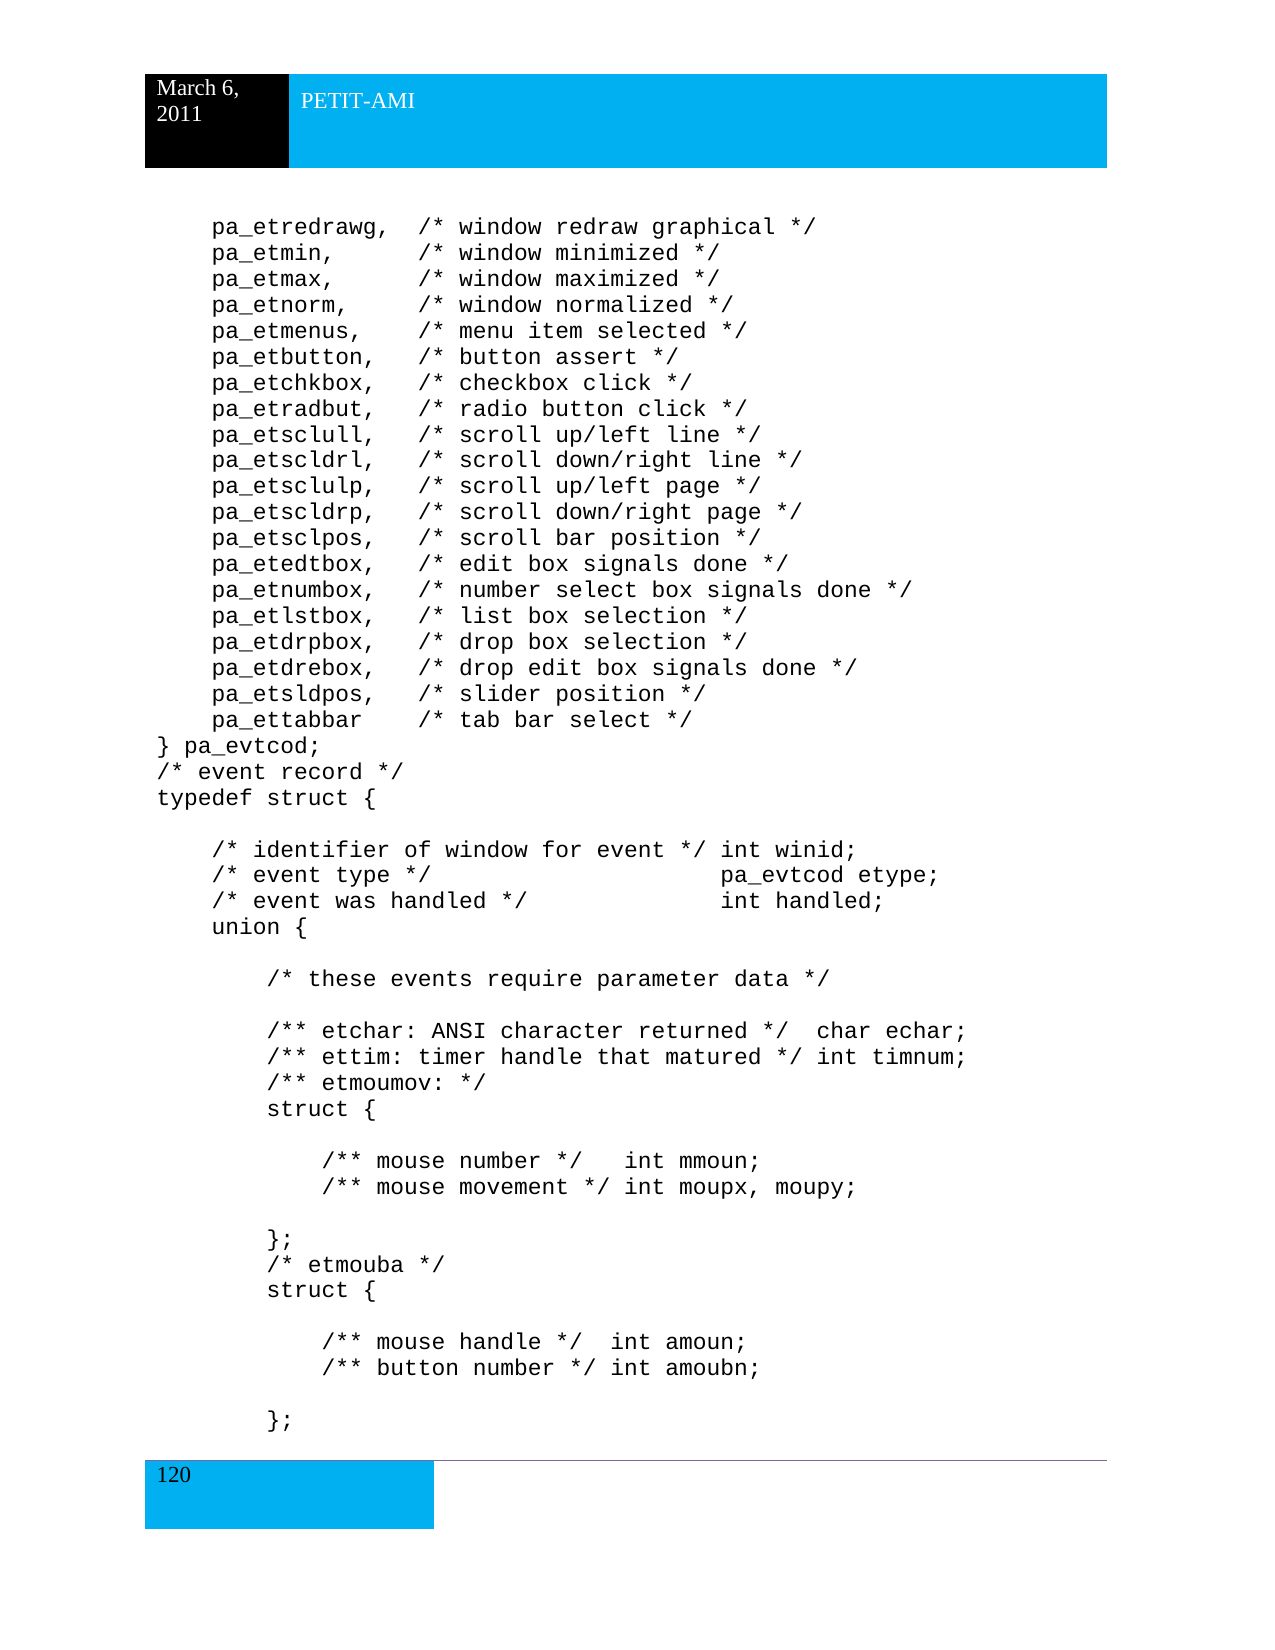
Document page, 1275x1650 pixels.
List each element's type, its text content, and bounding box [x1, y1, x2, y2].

text /** etchar: ANSI character returned */ char echar; [156, 1019, 1118, 1045]
text /* event record */ [156, 760, 1118, 786]
text struct { [156, 1097, 1118, 1123]
text struct { [156, 1279, 1118, 1305]
text /** ettim: timer handle that matured */ int timnum; [156, 1045, 1118, 1071]
text pa_etlstbox, /* list box selection */ [156, 604, 1118, 630]
text pa_etdrpbox, /* drop box selection */ [156, 630, 1118, 656]
text typedef struct { [156, 786, 1118, 812]
text pa_etsclull, /* scroll up/left line */ [156, 423, 1118, 449]
text pa_etsclpos, /* scroll bar position */ [156, 527, 1118, 553]
text pa_etdrebox, /* drop edit box signals done */ [156, 656, 1118, 682]
text pa_etchkbox, /* checkbox click */ [156, 371, 1118, 397]
text pa_etnumbox, /* number select box signals done */ [156, 578, 1118, 604]
text pa_etsclulp, /* scroll up/left page */ [156, 475, 1118, 501]
text pa_etmenus, /* menu item selected */ [156, 319, 1118, 345]
text /* event type */ pa_evtcod etype; [156, 864, 1118, 890]
text union { [156, 916, 1118, 942]
text /* identifier of window for event */ int winid; [156, 838, 1118, 864]
text pa_etmax, /* window maximized */ [156, 267, 1118, 293]
text pa_ettabbar /* tab bar select */ [156, 708, 1118, 734]
text }; [156, 1408, 1118, 1434]
text /** mouse number */ int mmoun; [156, 1149, 1118, 1175]
text pa_etscldrp, /* scroll down/right page */ [156, 501, 1118, 527]
text /* event was handled */ int handled; [156, 890, 1118, 916]
text /** mouse handle */ int amoun; [156, 1331, 1118, 1357]
text /* these events require parameter data */ [156, 968, 1118, 993]
text pa_etsldpos, /* slider position */ [156, 682, 1118, 708]
text pa_etradbut, /* radio button click */ [156, 397, 1118, 423]
text pa_etnorm, /* window normalized */ [156, 293, 1118, 319]
text } pa_evtcod; [156, 734, 1118, 760]
text pa_etedtbox, /* edit box signals done */ [156, 553, 1118, 578]
text /* etmouba */ [156, 1253, 1118, 1279]
text pa_etredrawg, /* window redraw graphical */ [156, 215, 1118, 241]
text /** button number */ int amoubn; [156, 1357, 1118, 1383]
text pa_etbutton, /* button assert */ [156, 345, 1118, 371]
text }; [156, 1227, 1118, 1253]
text pa_etscldrl, /* scroll down/right line */ [156, 449, 1118, 475]
text /** mouse movement */ int moupx, moupy; [156, 1175, 1118, 1201]
text /** etmoumov: */ [156, 1071, 1118, 1097]
text pa_etmin, /* window minimized */ [156, 241, 1118, 267]
